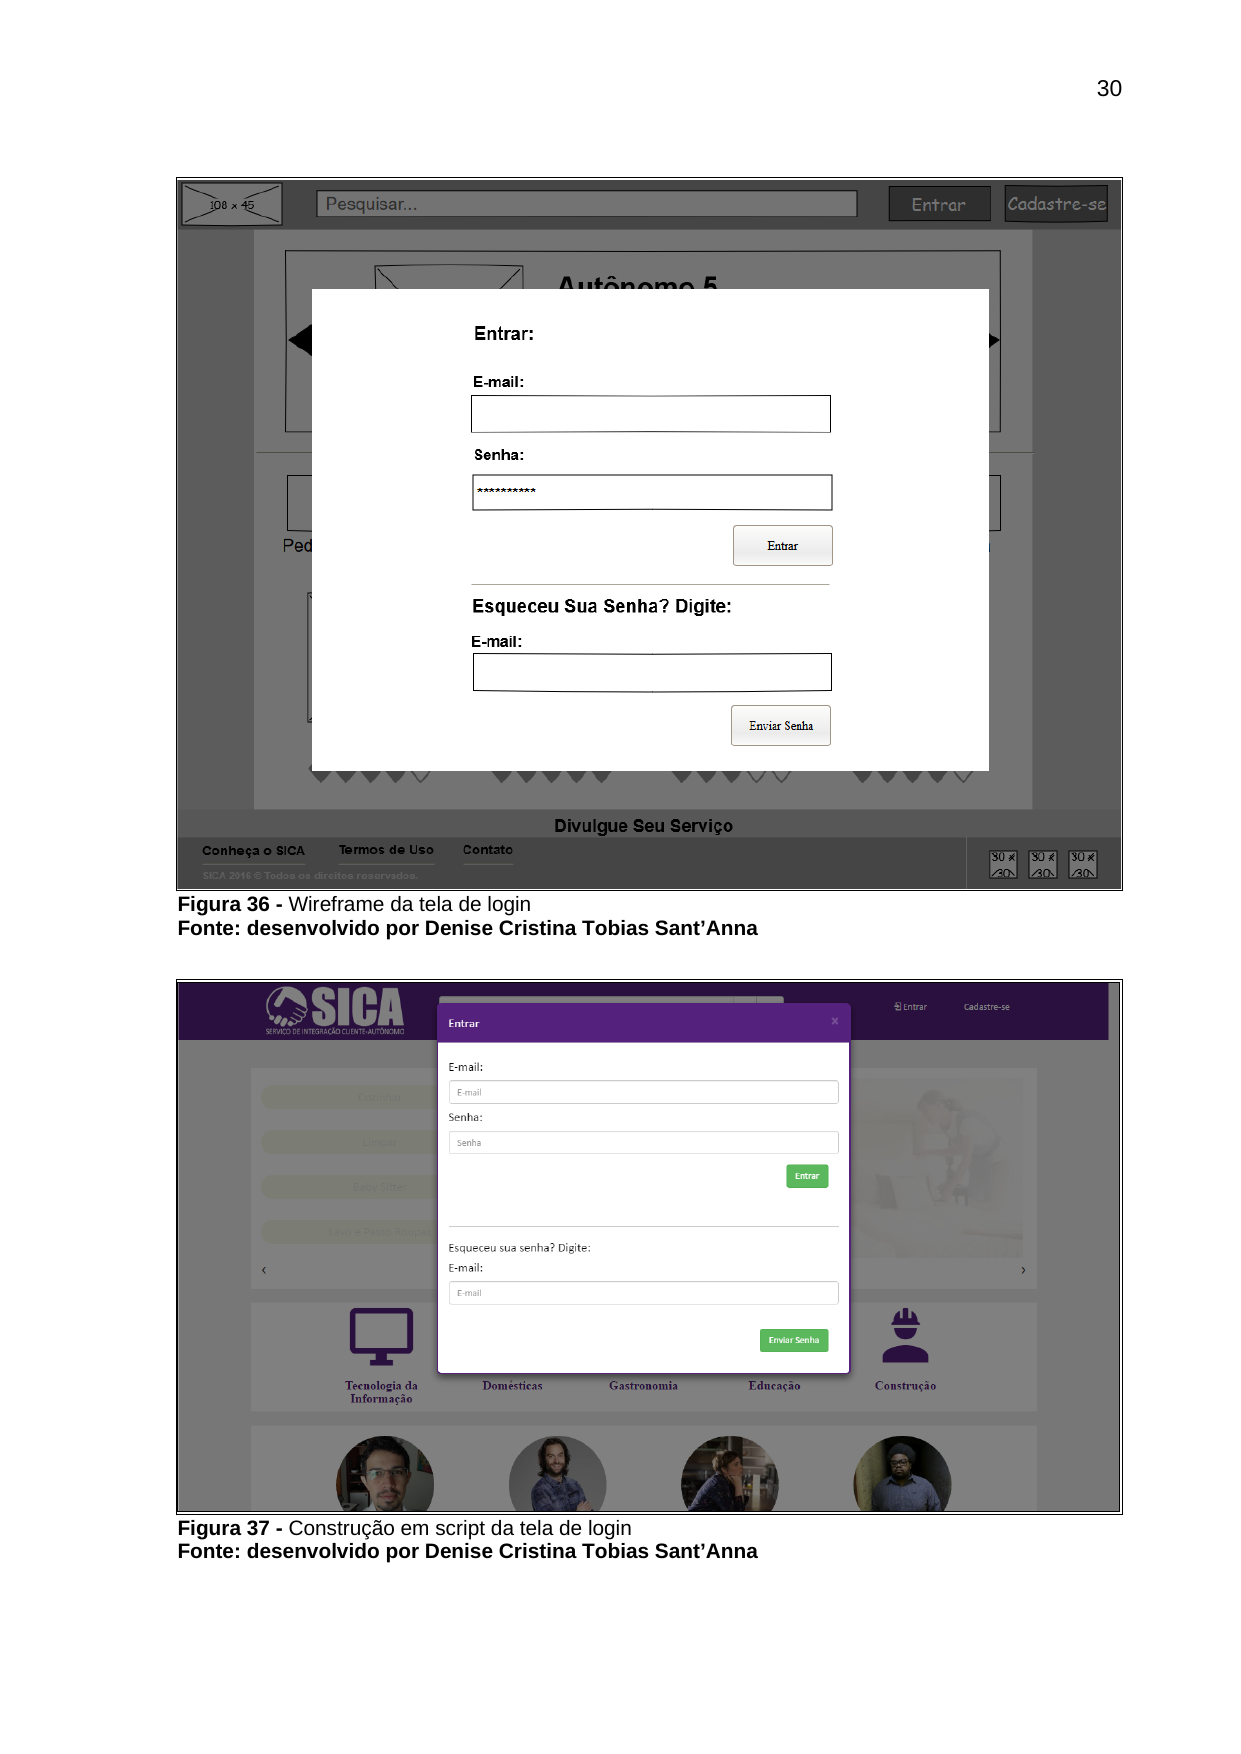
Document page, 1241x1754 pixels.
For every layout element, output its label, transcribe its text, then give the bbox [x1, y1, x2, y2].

picture [177, 180, 1122, 889]
text Figura 36 - Wireframe da tela de login [177, 891, 1122, 915]
picture [178, 983, 1119, 1511]
text Fonte: desenvolvido por Denise Cristina Tobias Sant’Anna [177, 1539, 1122, 1563]
text Figura 37 - Construção em script da tela de login [177, 1515, 1122, 1539]
text Fonte: desenvolvido por Denise Cristina Tobias Sant’Anna [177, 915, 1122, 939]
